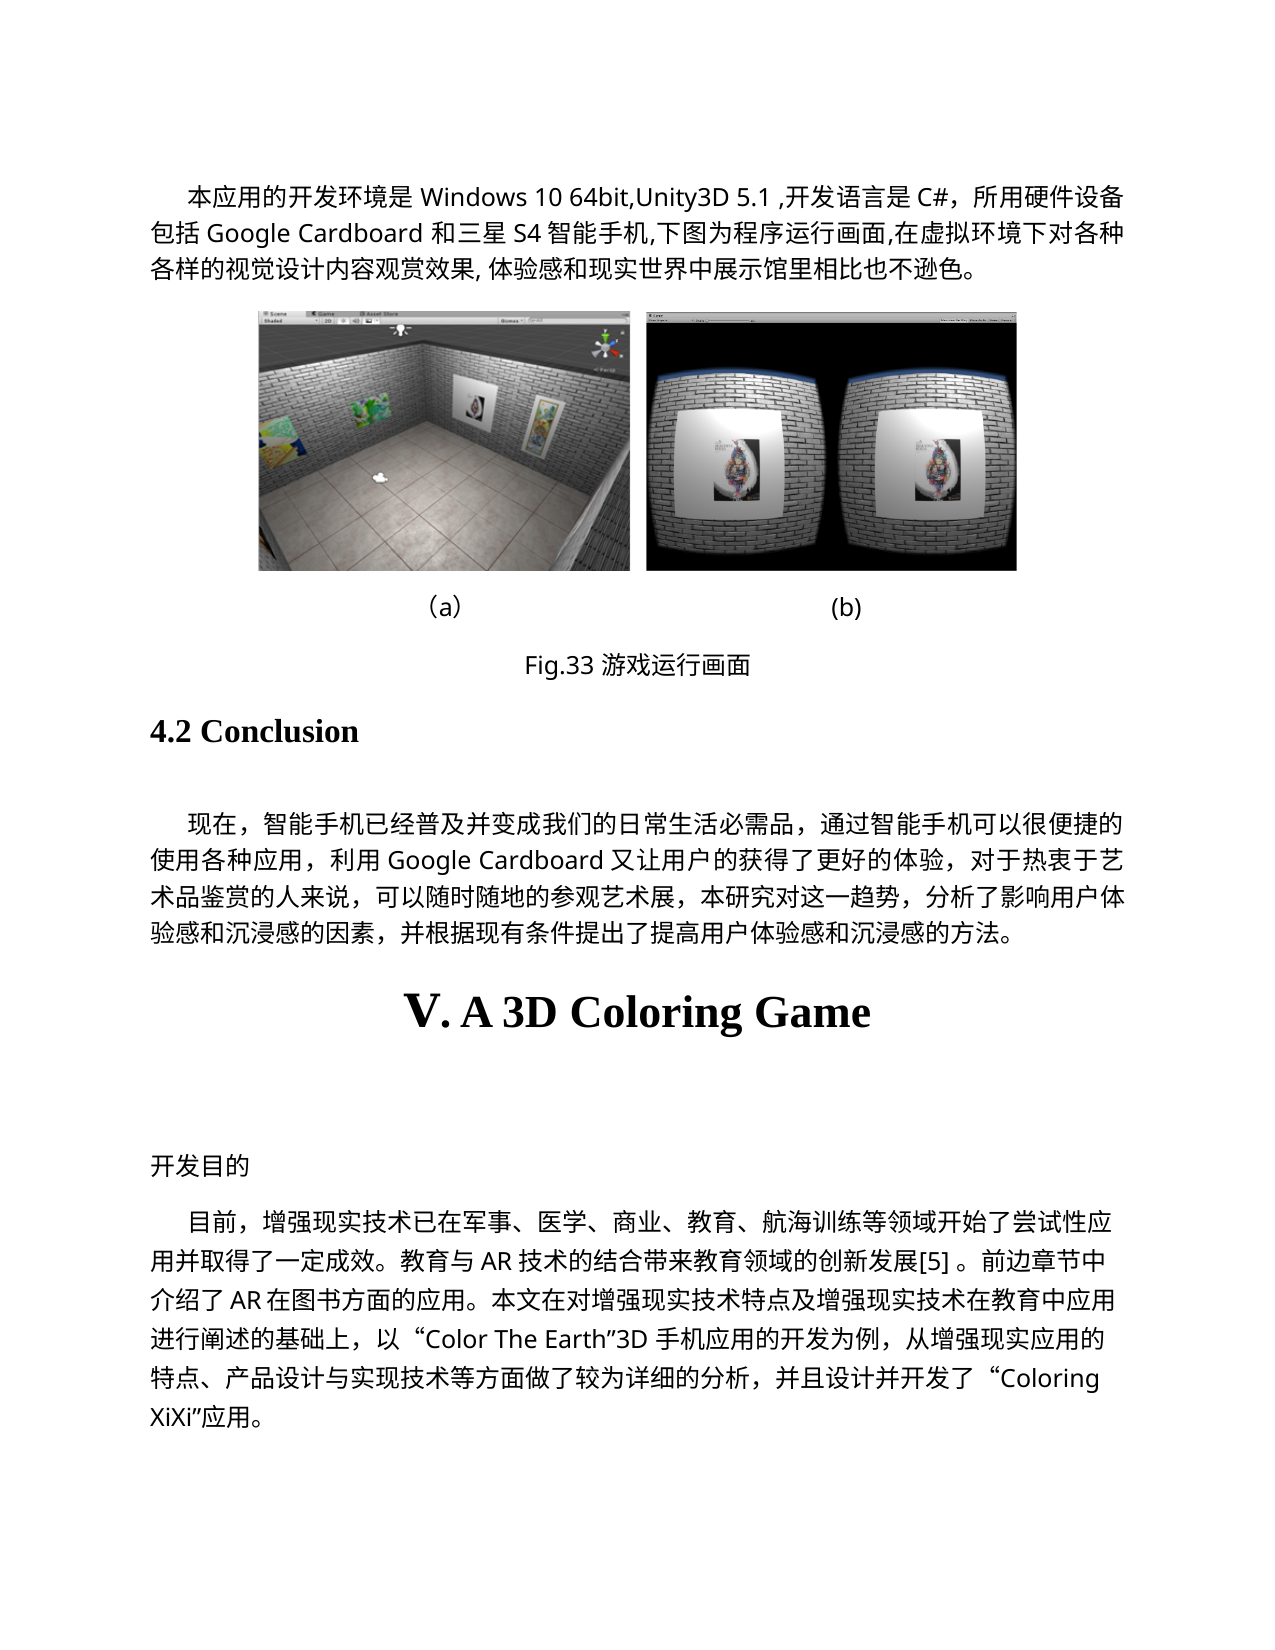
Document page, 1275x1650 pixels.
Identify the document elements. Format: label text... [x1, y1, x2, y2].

picture [646, 312, 1017, 571]
text （a） (b) [150, 587, 1125, 624]
text 4.2 Conclusion [150, 712, 1125, 750]
picture [258, 311, 630, 571]
text 目前，增强现实技术已在军事、医学、商业、教育、航海训练等领域开始了尝试性应用并取得了一定成效。教育与 AR 技术的结合带来教育领域的创新发展[5] 。前边章节中介绍了AR在图书方面的应用。本文在对增强现实技术特点及增强现实技术在教育中应用进行阐述的基础上，以“Color The Earth”3D 手机应用的开发为例，从增强现实应用的特点、产品设计与实现技术等方面做了较为详细的分析，并且设计并开发了“Coloring XiXi”应用。 [150, 1202, 1125, 1433]
text 现在，智能手机已经普及并变成我们的日常生活必需品，通过智能手机可以很便捷的使用各种应用，利用Google Cardboard又让用户的获得了更好的体验，对于热衷于艺术品鉴赏的人来说，可以随时随地的参观艺术展，本研究对这一趋势，分析了影响用户体验感和沉浸感的因素，并根据现有条件提出了提高用户体验感和沉浸感的方法。 [150, 804, 1125, 949]
text 开发目的 [150, 1146, 1125, 1182]
text 本应用的开发环境是 Windows 10 64bit,Unity3D 5.1 ,开发语言是C#，所用硬件设备包括Google Cardboard 和三星S4智能手机,下图为程序运行画面,在虚拟环境下对各种各样的视觉设计内容观赏效果, 体验感和现实世界中展示馆里相比也不逊色。 [150, 177, 1125, 286]
text Fig.33 游戏运行画面 [150, 645, 1125, 682]
text Ⅴ. A 3D Coloring Game [150, 985, 1125, 1038]
